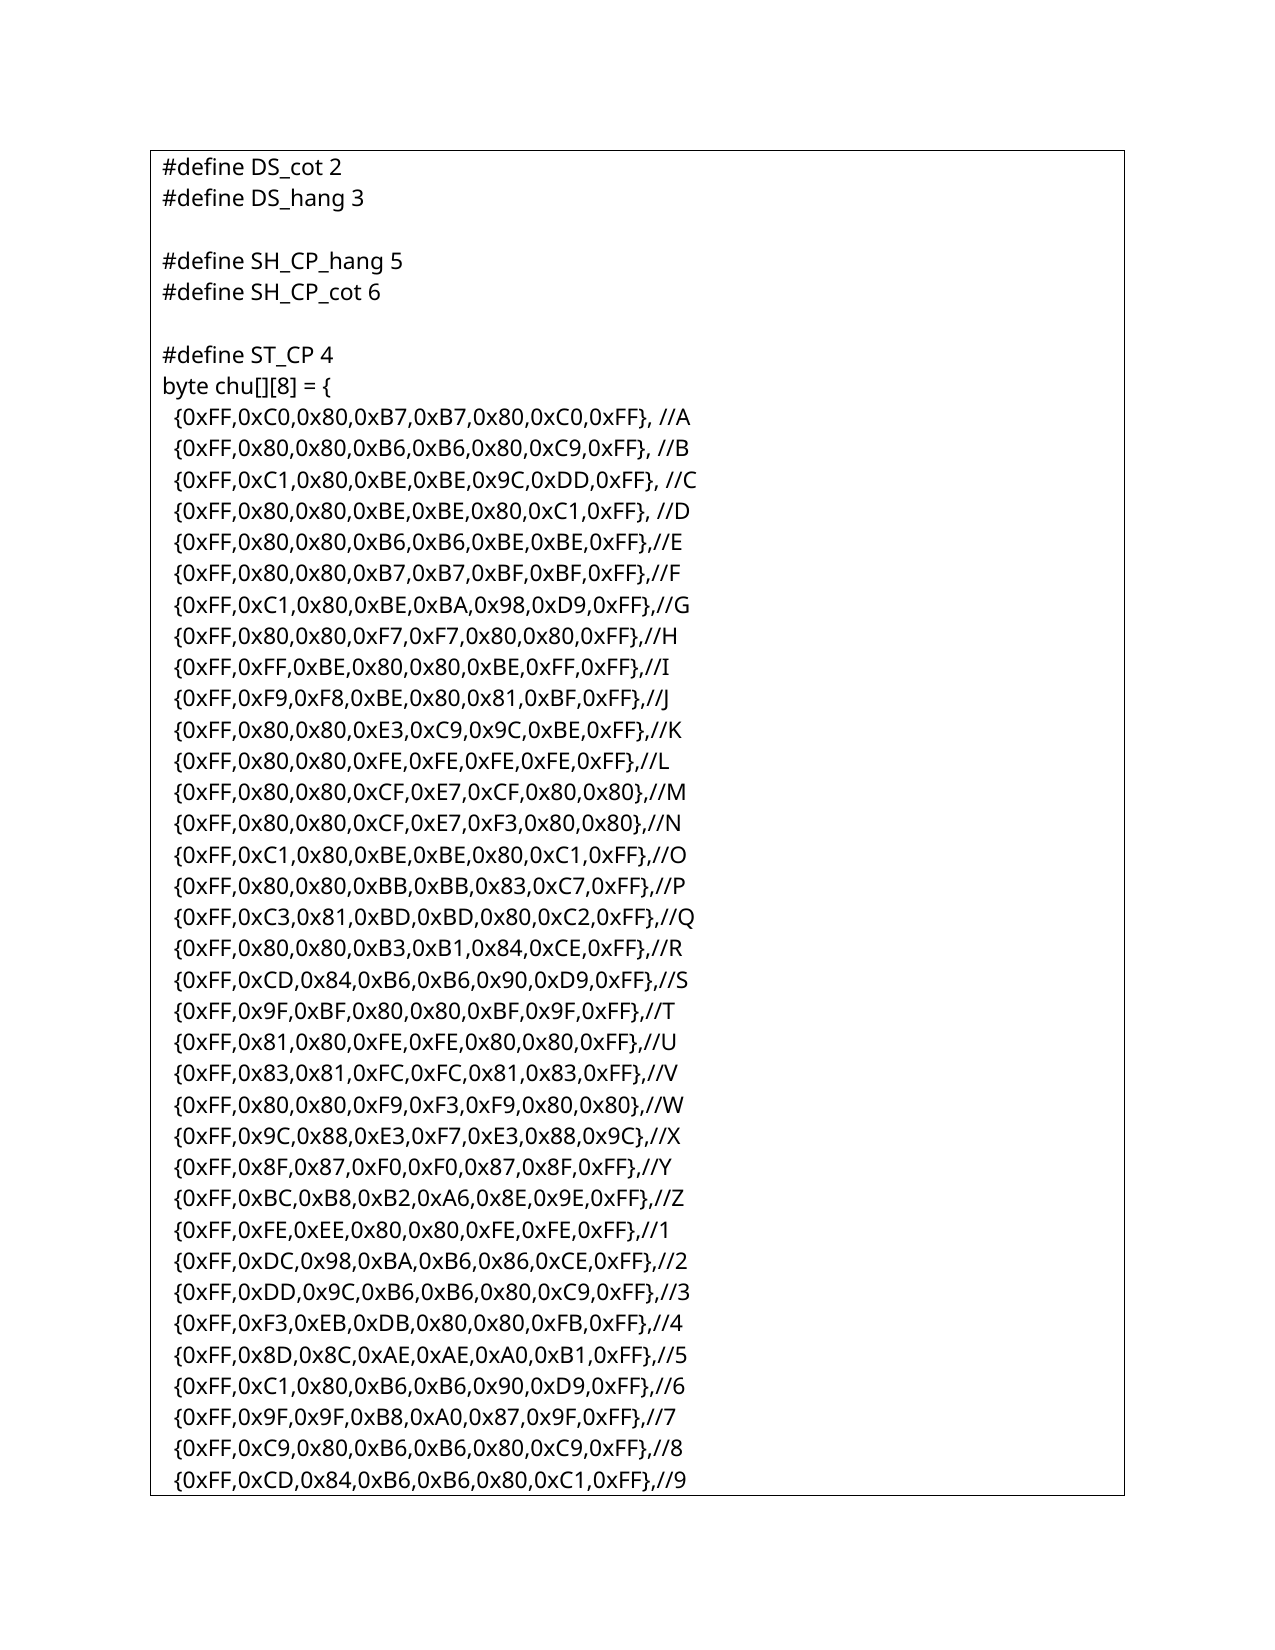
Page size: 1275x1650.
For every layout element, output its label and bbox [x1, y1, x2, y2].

table_header [151, 151, 1124, 1495]
